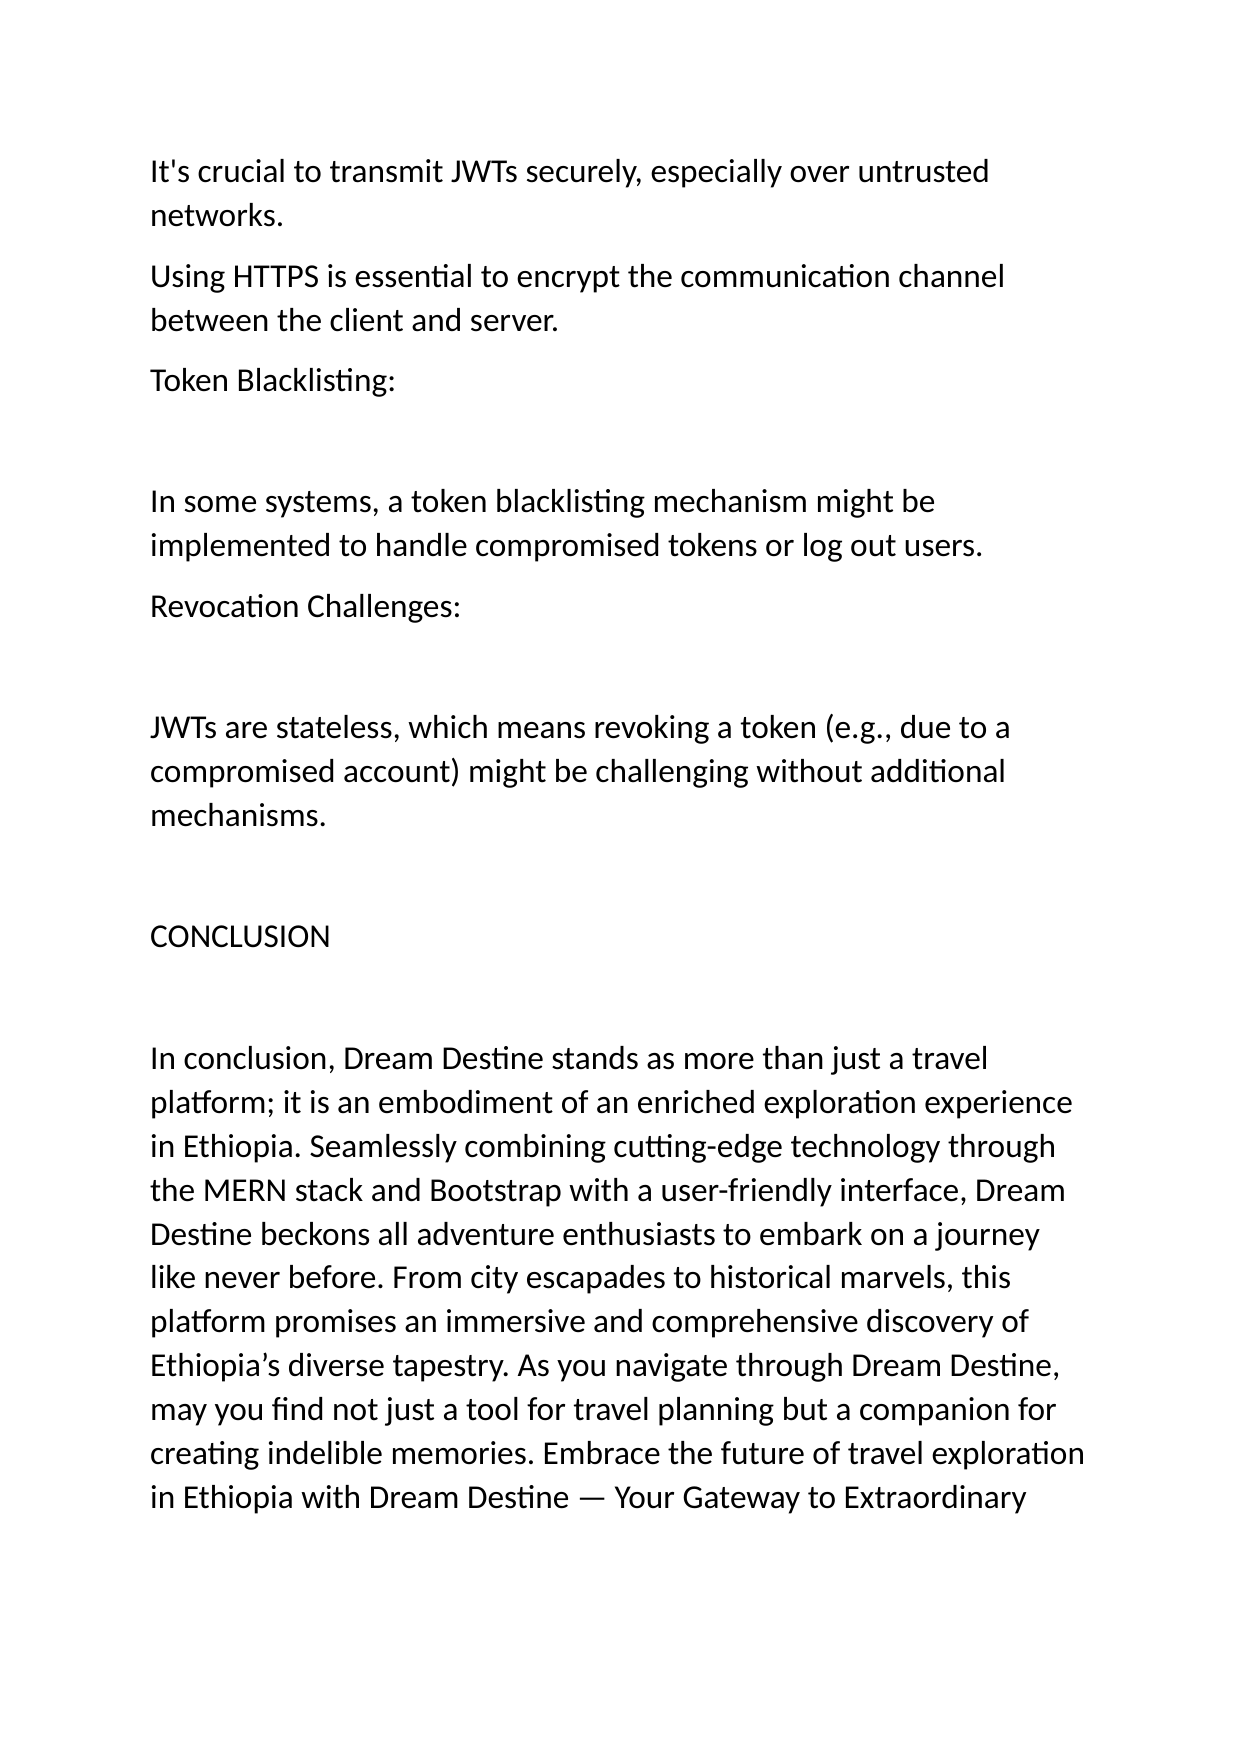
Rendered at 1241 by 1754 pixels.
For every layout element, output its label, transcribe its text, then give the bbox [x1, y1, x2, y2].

text Using HTTPS is essential to encrypt the communication channel between the client and server. [150, 254, 1090, 339]
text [150, 1037, 1090, 1517]
text Revocation Challenges: [150, 585, 1090, 626]
text Token Blacklisting: [150, 359, 1090, 400]
text It's crucial to transmit JWTs securely, especially over untrusted networks. [150, 150, 1090, 235]
text In some systems, a token blacklisting mechanism might be implemented to handle compromised tokens or log out users. [150, 480, 1090, 565]
text JWTs are stateless, which means revoking a token (e.g., due to a compromised account) might be challenging without additional mechanisms. [150, 706, 1090, 835]
text CONCLUSION [150, 915, 1090, 956]
